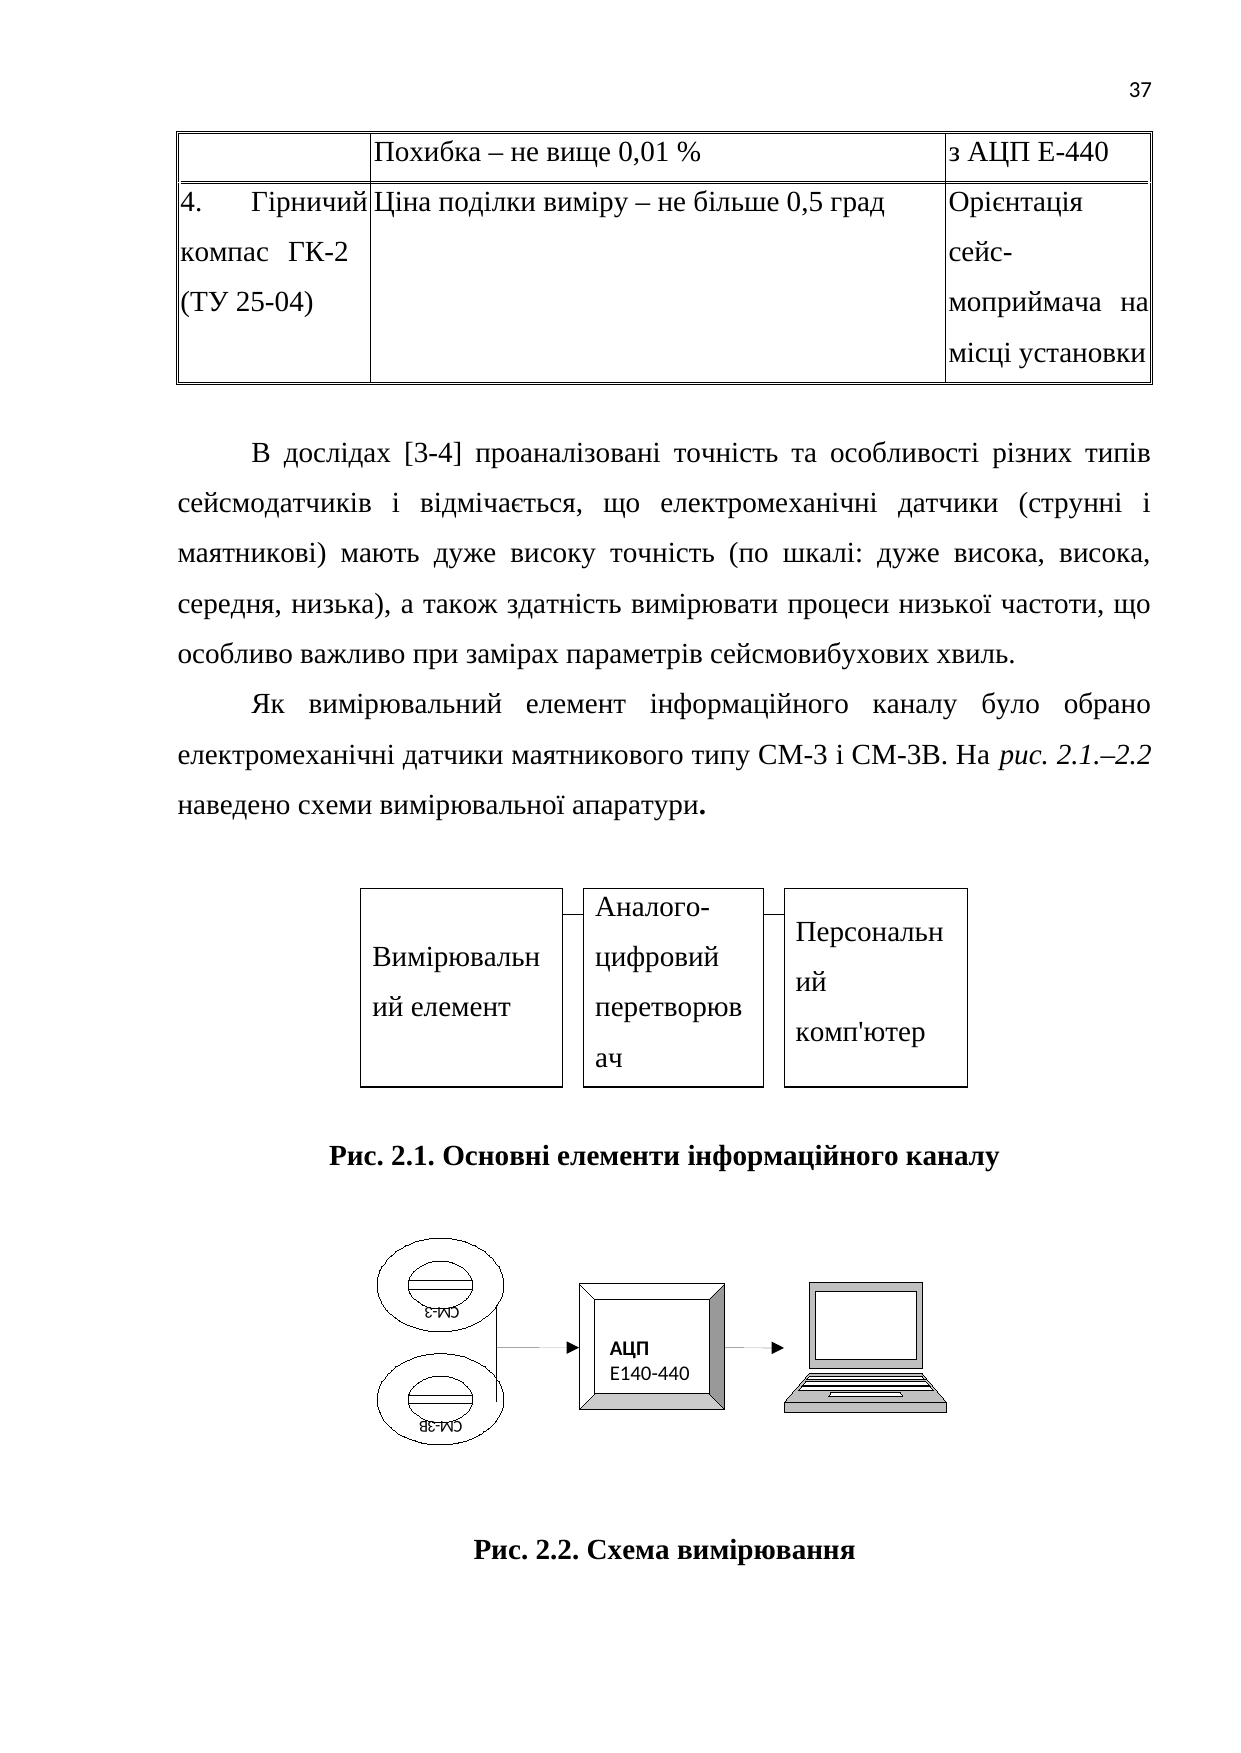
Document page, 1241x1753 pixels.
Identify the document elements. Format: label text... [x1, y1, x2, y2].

text Як вимірювальний елемент інформаційного каналу було обрано електромеханічні датчики маятникового типу СМ-3 і СМ-3В. На рис. 2.1.–2.2 наведено схеми вимірювальної апаратури. [177, 687, 1152, 821]
text В дослідах [3-4] проаналізовані точність та особливості різних типів сейсмодатчиків і відмічається, що електромеханічні датчики (струнні і маятникові) мають дуже високу точність (по шкалі: дуже висока, висока, середня, низька), а також здатність вимірювати процеси низької частоти, що особливо важливо при замірах параметрів сейсмовибухових хвиль. [177, 435, 1152, 670]
table_cell 4. Гірничий компас ГК-2 (ТУ 25-04) [179, 181, 370, 382]
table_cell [946, 134, 1150, 181]
table_header [764, 888, 784, 914]
table_cell [563, 915, 583, 1086]
text Рис. 2.2. Схема вимірювання [177, 1532, 1152, 1566]
table_cell [764, 915, 784, 1086]
table_header Персональний комп'ютер [785, 889, 967, 1086]
table_header Аналого-цифровий перетворювач [584, 889, 763, 1086]
table_header Вимірювальний елемент [361, 889, 562, 1086]
table_header [563, 888, 583, 914]
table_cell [179, 134, 370, 181]
text Рис. 2.1. Основні елементи інформаційного каналу [177, 1138, 1152, 1171]
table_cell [371, 134, 945, 181]
table_cell Ціна поділки виміру – не більше 0,5 град [371, 184, 945, 382]
table_cell Орієнтація сейсмоприймача на місці установки [946, 181, 1150, 382]
